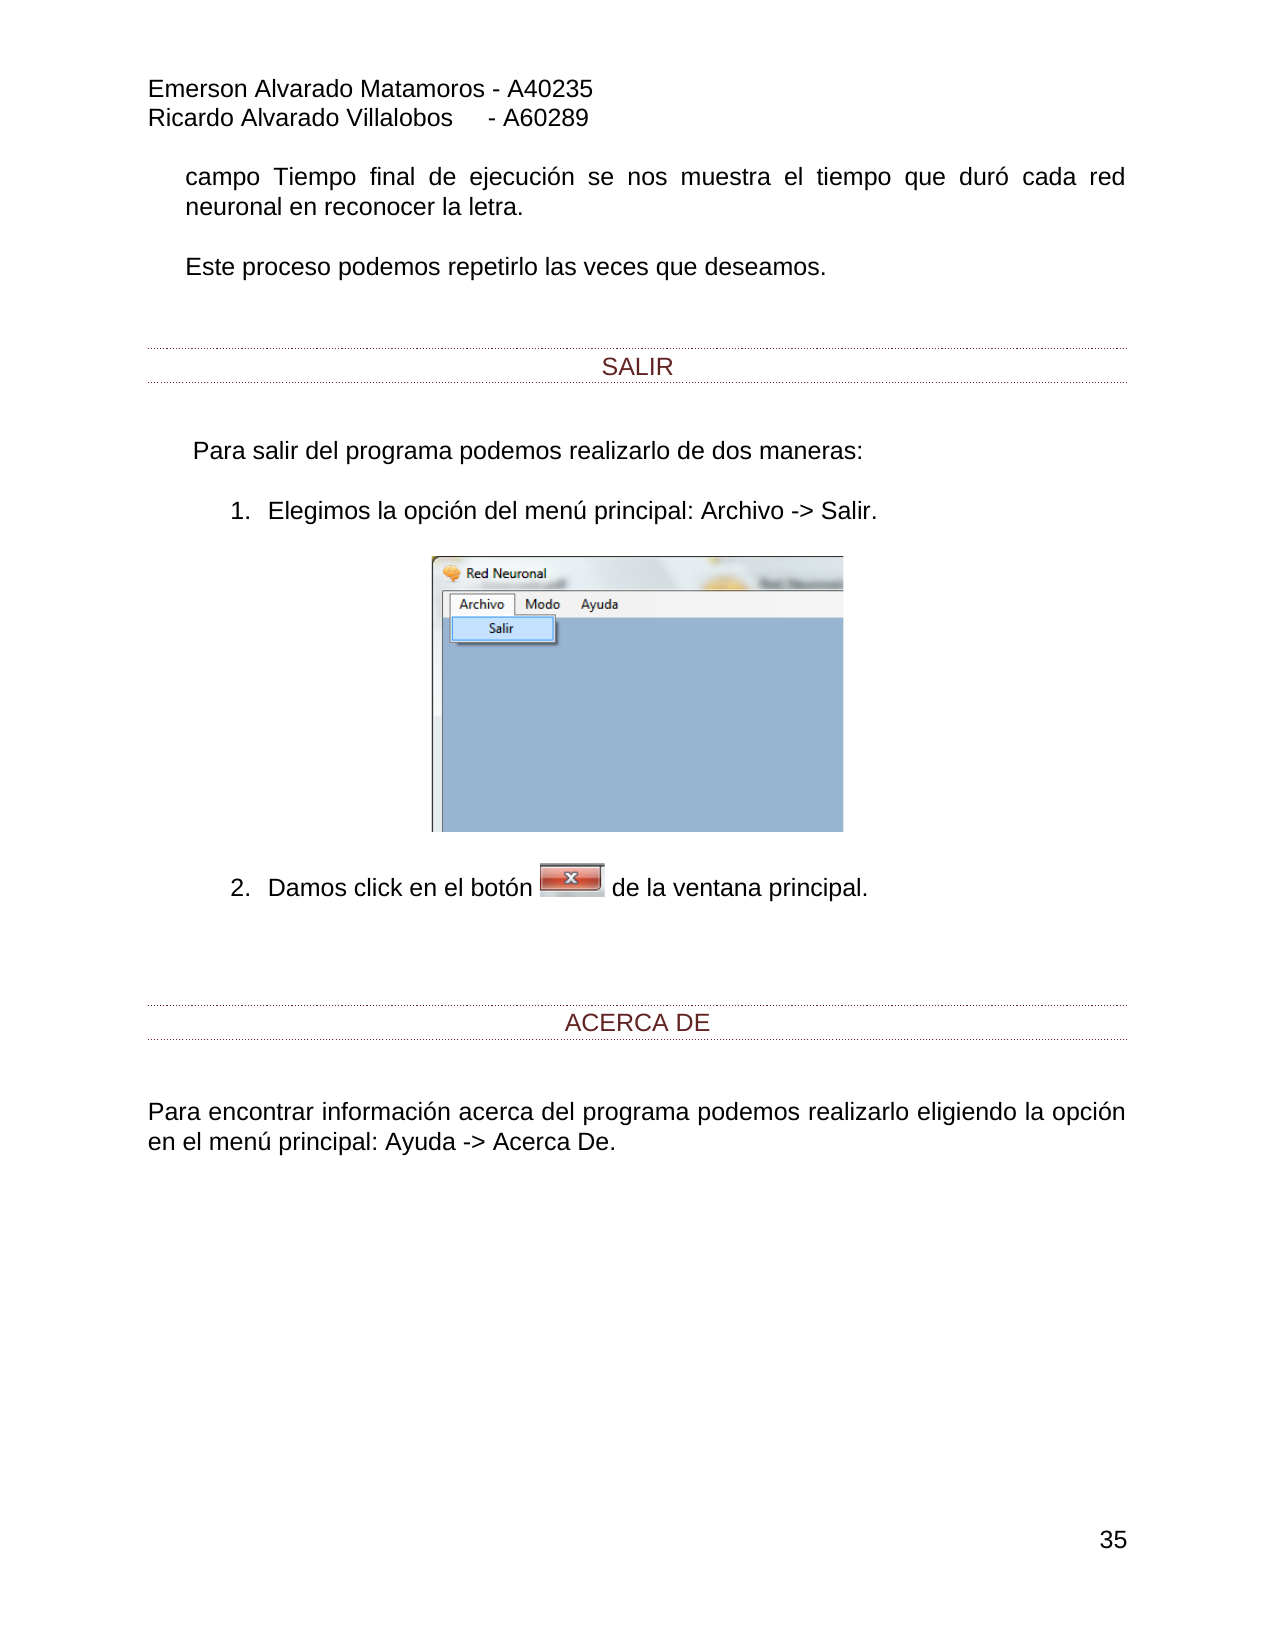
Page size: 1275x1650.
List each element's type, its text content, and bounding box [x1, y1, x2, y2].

text Para salir del programa podemos realizarlo de dos maneras: [148, 436, 1127, 464]
text Este proceso podemos repetirlo las veces que deseamos. [185, 252, 1127, 281]
picture [540, 863, 605, 897]
subtitle Salir [148, 348, 1127, 383]
list Damos click en el botón de la ventana principal. [230, 863, 1127, 902]
subtitle Acerca de [148, 1005, 1127, 1040]
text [185, 161, 1127, 220]
picture [431, 556, 844, 832]
list Elegimos la opción del menú principal: Archivo -> Salir. [230, 496, 1127, 524]
text Para encontrar información acerca del programa podemos realizarlo eligiendo la opción en el menú principal: Ayuda -> Acerca De. [148, 1097, 1127, 1156]
